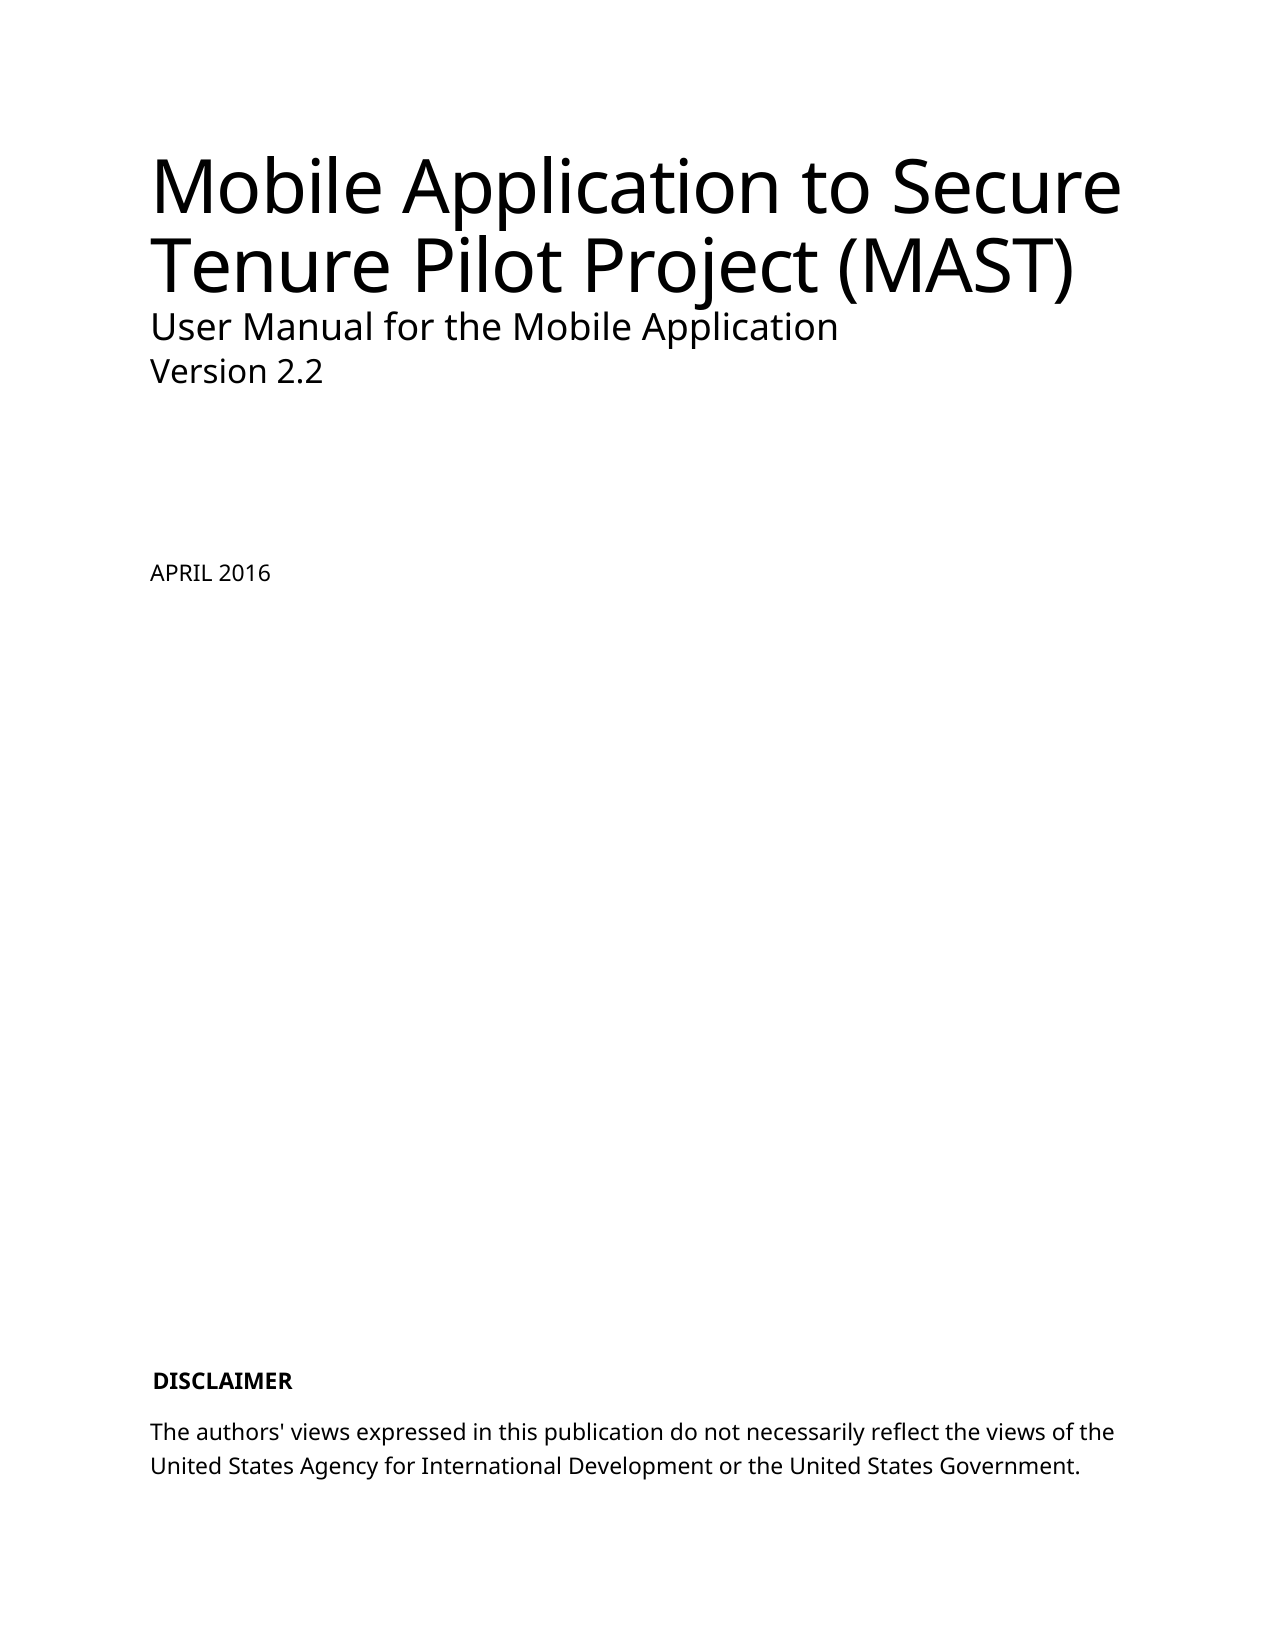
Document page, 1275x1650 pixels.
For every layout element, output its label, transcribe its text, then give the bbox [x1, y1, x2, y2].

text The authors' views expressed in this publication do not necessarily reflect the views of the United States Agency for International Development or the United States Government. [150, 1416, 1125, 1481]
text APRIL 2016 [150, 557, 1125, 588]
text User Manual for the Mobile Application [150, 308, 1125, 348]
text DISCLAIMER [152, 1365, 1135, 1396]
text Mobile Application to Secure Tenure Pilot Project (MAST) [150, 150, 1125, 308]
text Version 2.2 [150, 348, 1125, 394]
